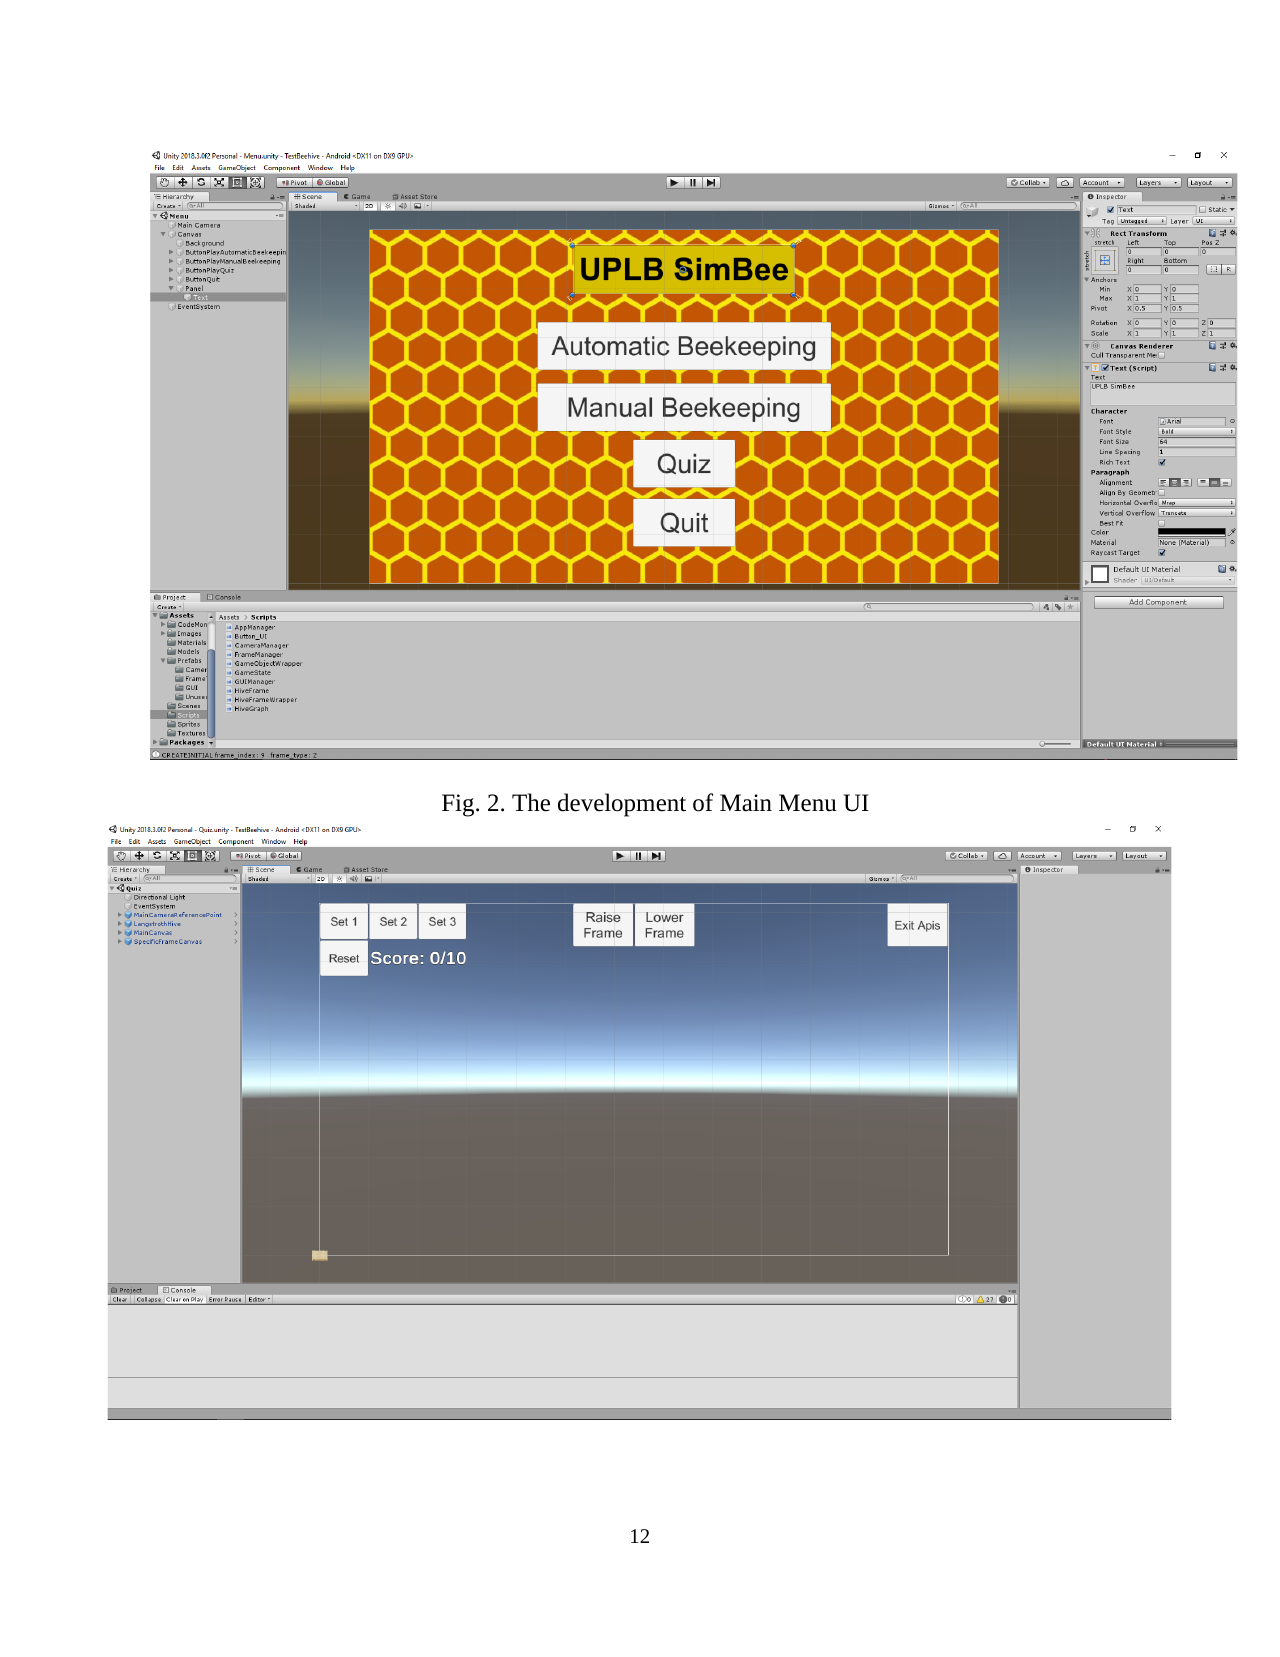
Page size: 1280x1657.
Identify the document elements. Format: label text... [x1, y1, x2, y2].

text Fig. 2. The development of Main Menu UI [150, 760, 1129, 817]
picture [150, 150, 1238, 760]
picture [107, 823, 1172, 1420]
